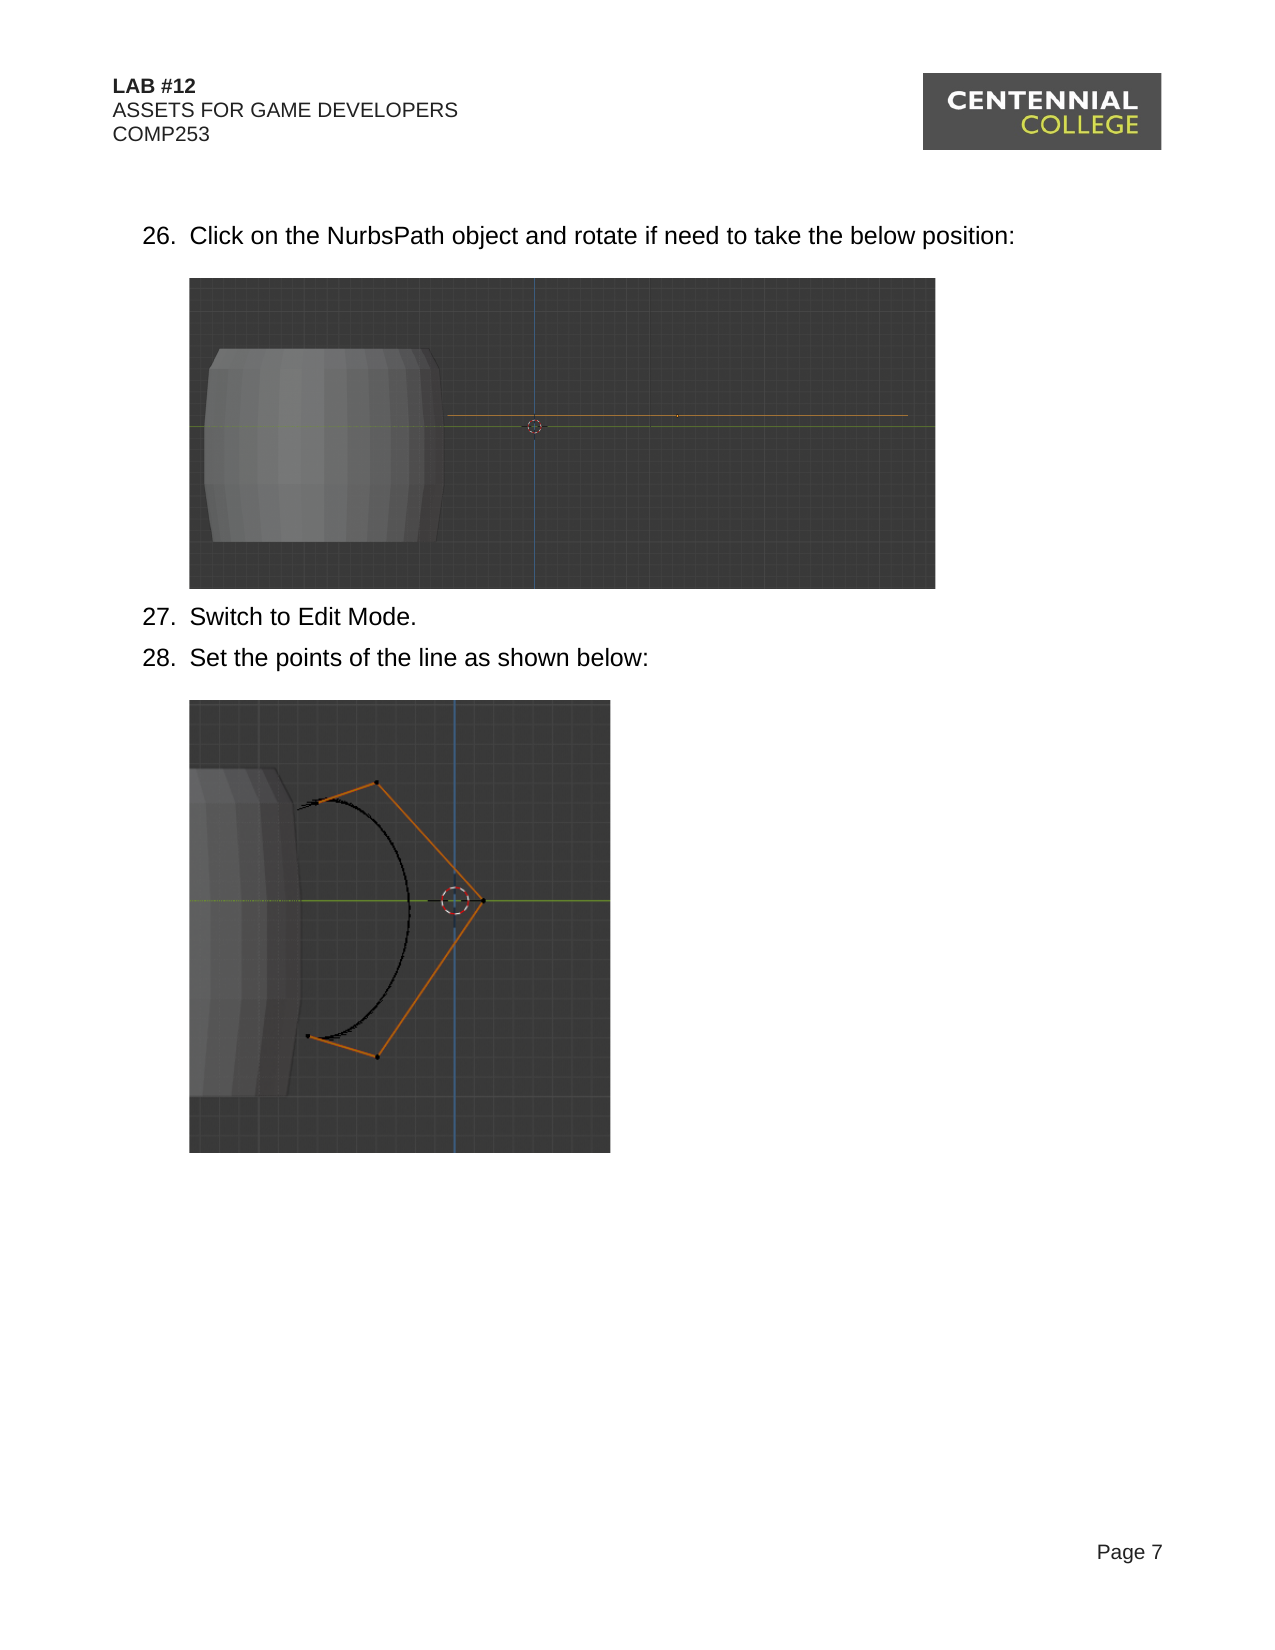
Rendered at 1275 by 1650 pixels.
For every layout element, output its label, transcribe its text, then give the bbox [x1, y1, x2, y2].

picture [923, 73, 1162, 150]
list Switch to Edit Mode. [142, 602, 1162, 630]
picture [189, 278, 936, 589]
picture [189, 700, 611, 1153]
